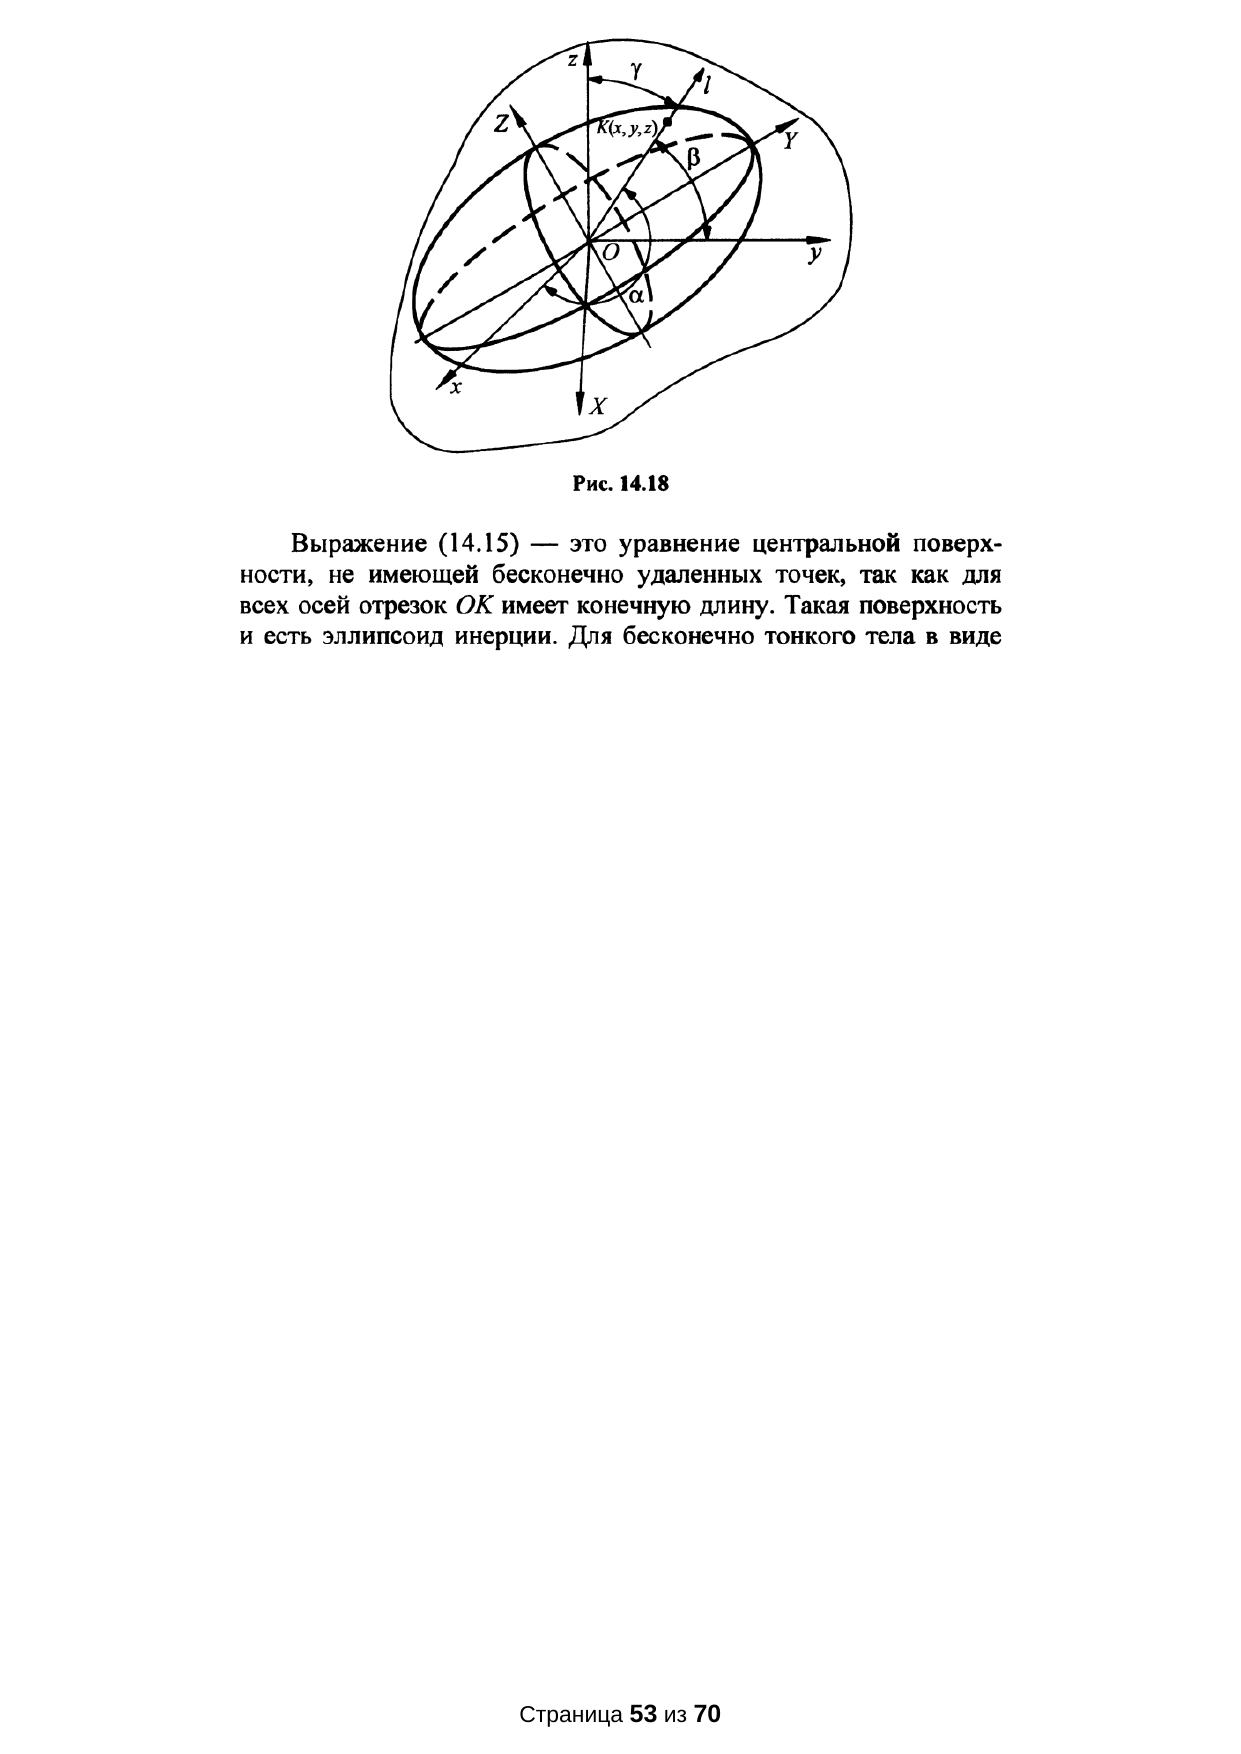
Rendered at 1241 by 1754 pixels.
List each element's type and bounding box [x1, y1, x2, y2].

picture [227, 29, 1013, 658]
